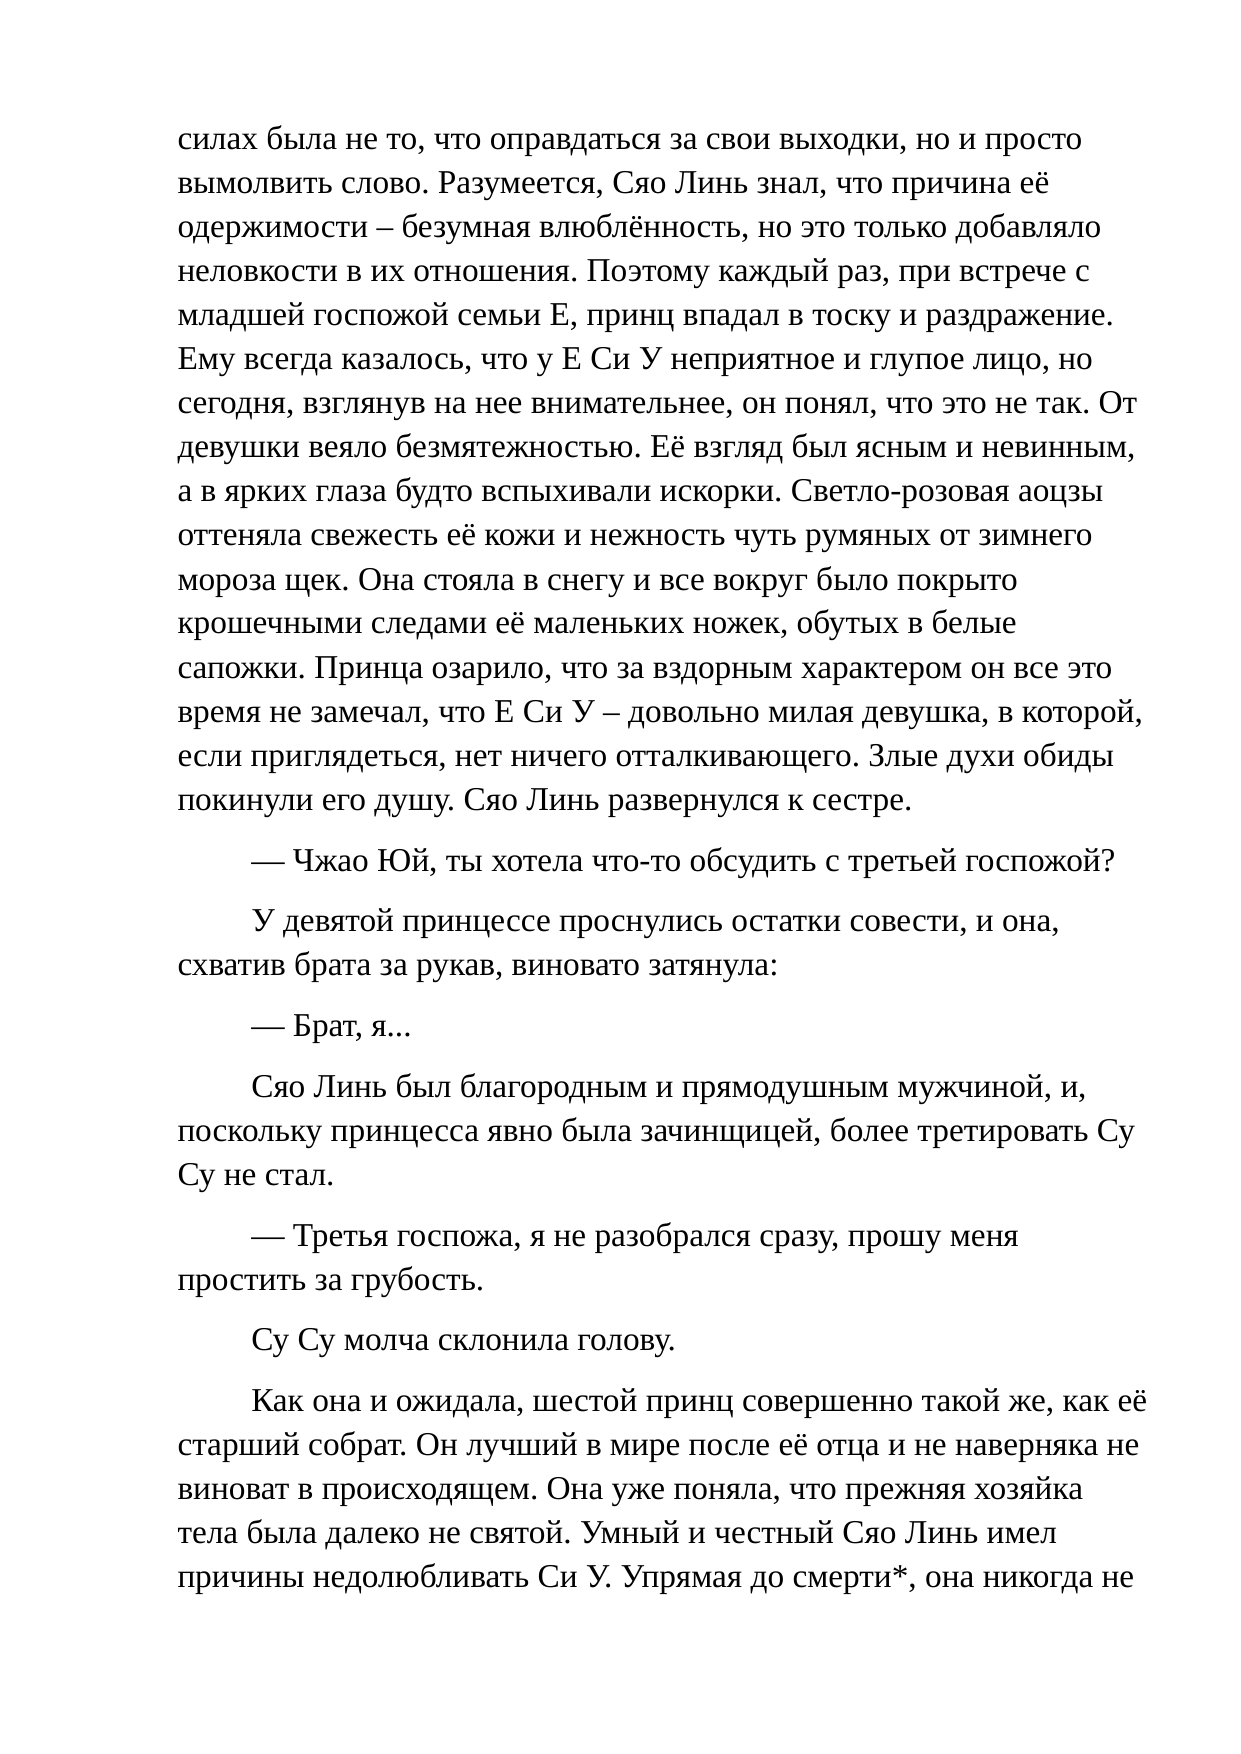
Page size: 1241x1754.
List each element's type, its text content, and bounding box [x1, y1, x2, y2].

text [177, 1380, 1152, 1595]
text Су Су молча склонила голову. [177, 1320, 1152, 1358]
text Сяо Линь был благородным и прямодушным мужчиной, и, поскольку принцесса явно была зачинщицей, более третировать Су Су не стал. [177, 1066, 1152, 1192]
text — Брат, я... [177, 1005, 1152, 1044]
text У девятой принцессе проснулись остатки совести, и она, схватив брата за рукав, виновато затянула: [177, 901, 1152, 983]
text — Чжао Юй, ты хотела что-то обсудить с третьей госпожой? [177, 840, 1152, 878]
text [177, 118, 1152, 817]
text — Третья госпожа, я не разобрался сразу, прошу меня простить за грубость. [177, 1215, 1152, 1297]
